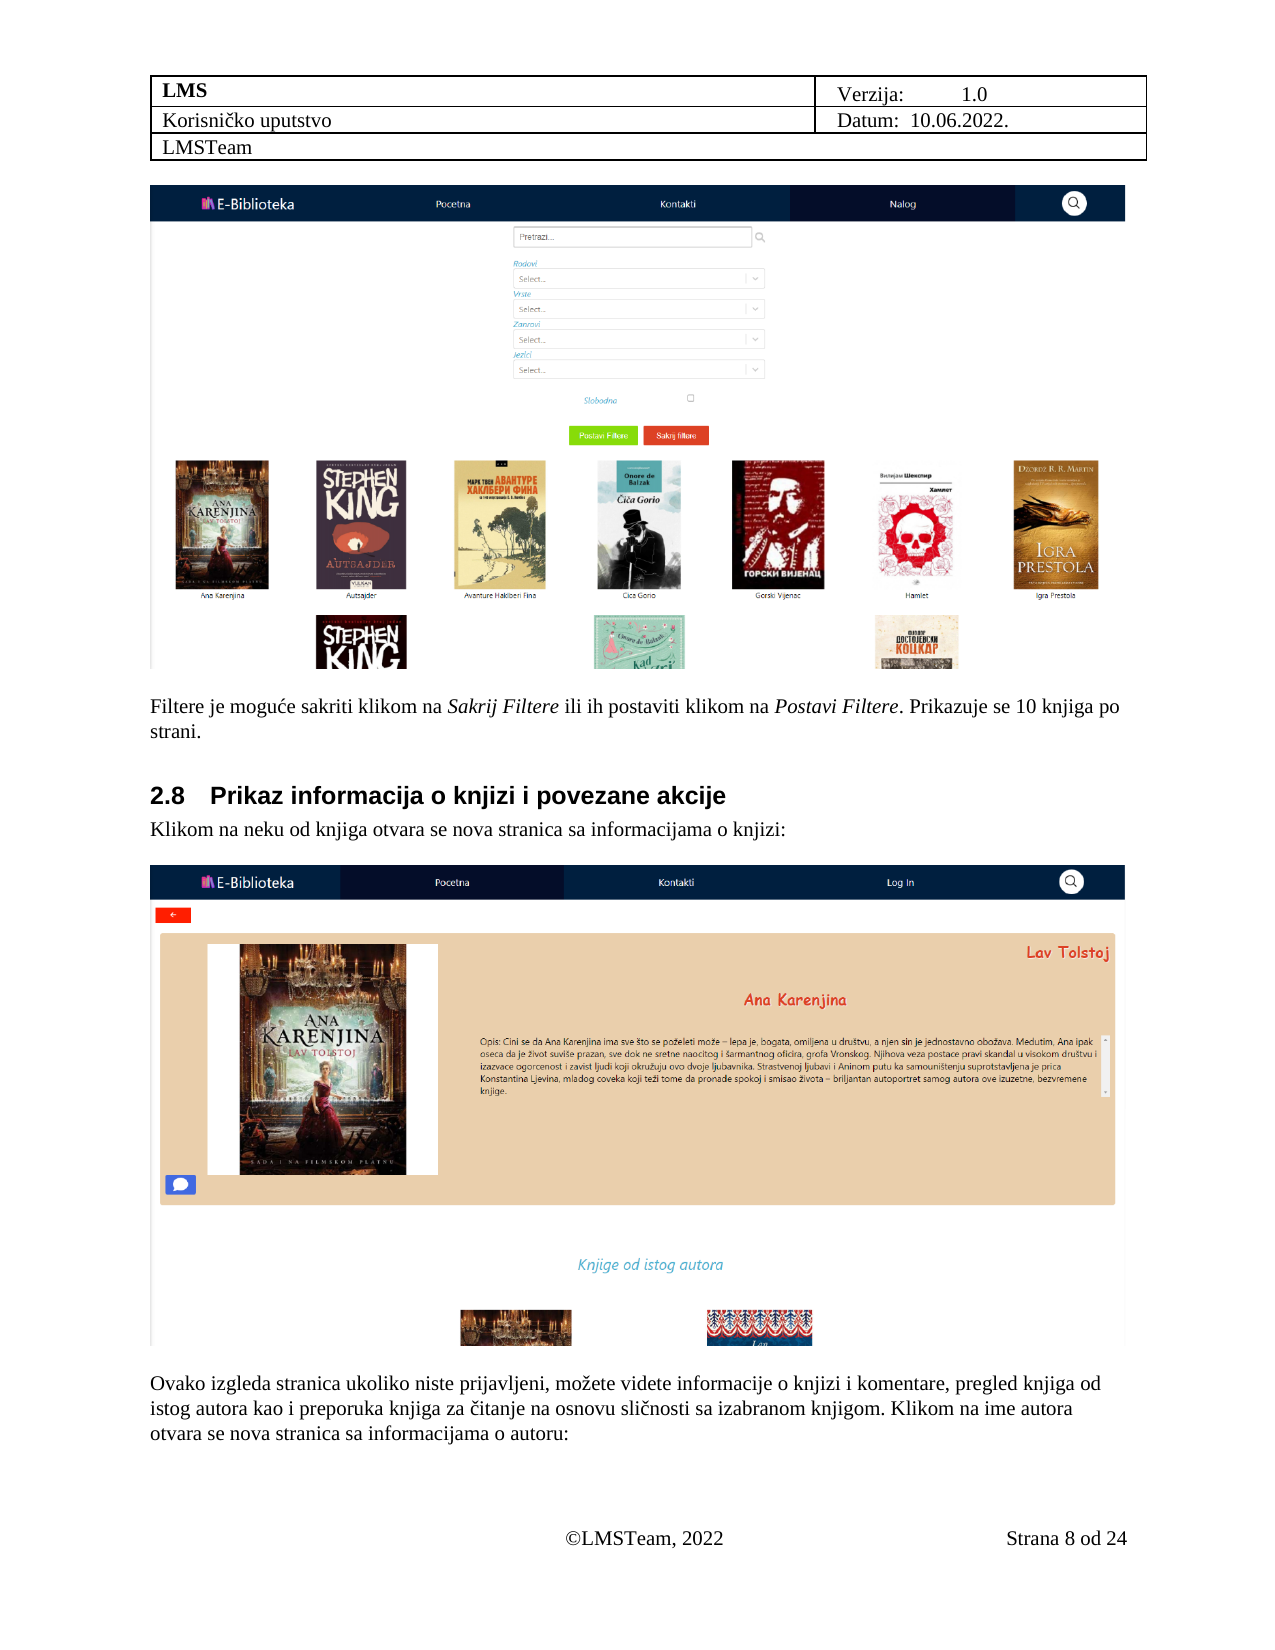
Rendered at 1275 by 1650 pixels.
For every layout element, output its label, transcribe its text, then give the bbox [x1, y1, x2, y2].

picture [150, 185, 1125, 669]
text Ovako izgleda stranica ukoliko niste prijavljeni, možete videte informacije o knjizi i komentare, pregled knjiga od istog autora kao i preporuka knjiga za čitanje na osnovu sličnosti sa izabranom knjigom. Klikom na ime autora otvara se nova stranica sa informacijama o autoru: [150, 1370, 1125, 1445]
text Filtere je moguće sakriti klikom na Sakrij Filtere ili ih postaviti klikom na Postavi Filtere. Prikazuje se 10 knjiga po strani. [150, 693, 1125, 743]
subtitle Prikaz informacija o knjizi i povezane akcije [150, 781, 1125, 809]
picture [150, 865, 1125, 1346]
text Klikom na neku od knjiga otvara se nova stranica sa informacijama o knjizi: [150, 816, 1125, 841]
